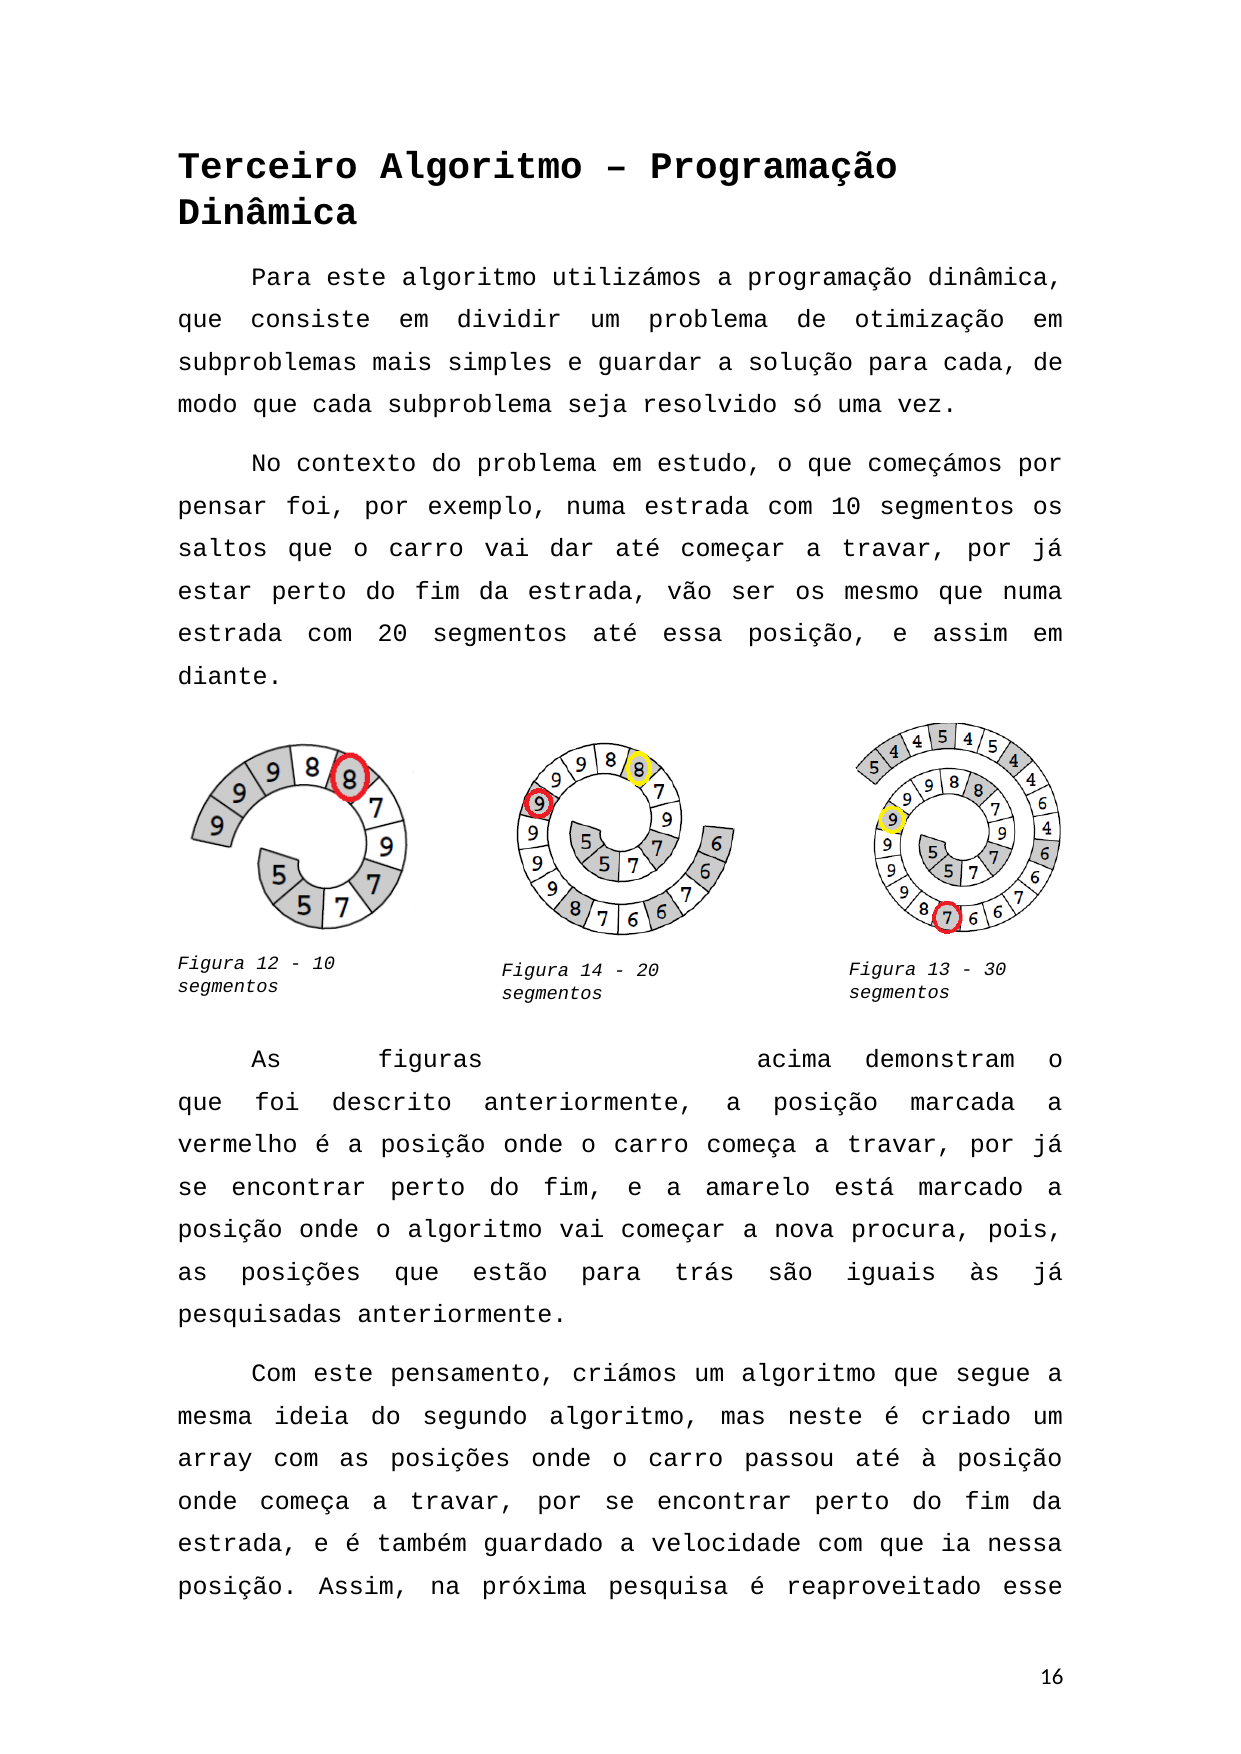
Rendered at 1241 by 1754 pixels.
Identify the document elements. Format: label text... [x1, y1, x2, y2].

picture [501, 742, 736, 936]
text Para este algoritmo utilizámos a programação dinâmica, que consiste em dividir um problema de otimização em subproblemas mais simples e guardar a solução para cada, de modo que cada subproblema seja resolvido só uma vez. [177, 264, 1063, 420]
picture [848, 723, 1061, 937]
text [177, 1361, 1063, 1602]
subtitle Terceiro Algoritmo – Programação Dinâmica [177, 148, 1063, 236]
picture [177, 738, 415, 929]
text No contexto do problema em estudo, o que começámos por pensar foi, por exemplo, numa estrada com 10 segmentos os saltos que o carro vai dar até começar a travar, por já estar perto do fim da estrada, vão ser os mesmo que numa estrada com 20 segmentos até essa posição, e assim em diante. [177, 451, 1063, 692]
text As figuras acima demonstram o que foi descrito anteriormente, a posição marcada a vermelho é a posição onde o carro começa a travar, por já se encontrar perto do fim, e a amarelo está marcado a posição onde o algoritmo vai começar a nova procura, pois, as posições que estão para trás são iguais às já pesquisadas anteriormente. [177, 1047, 1063, 1330]
